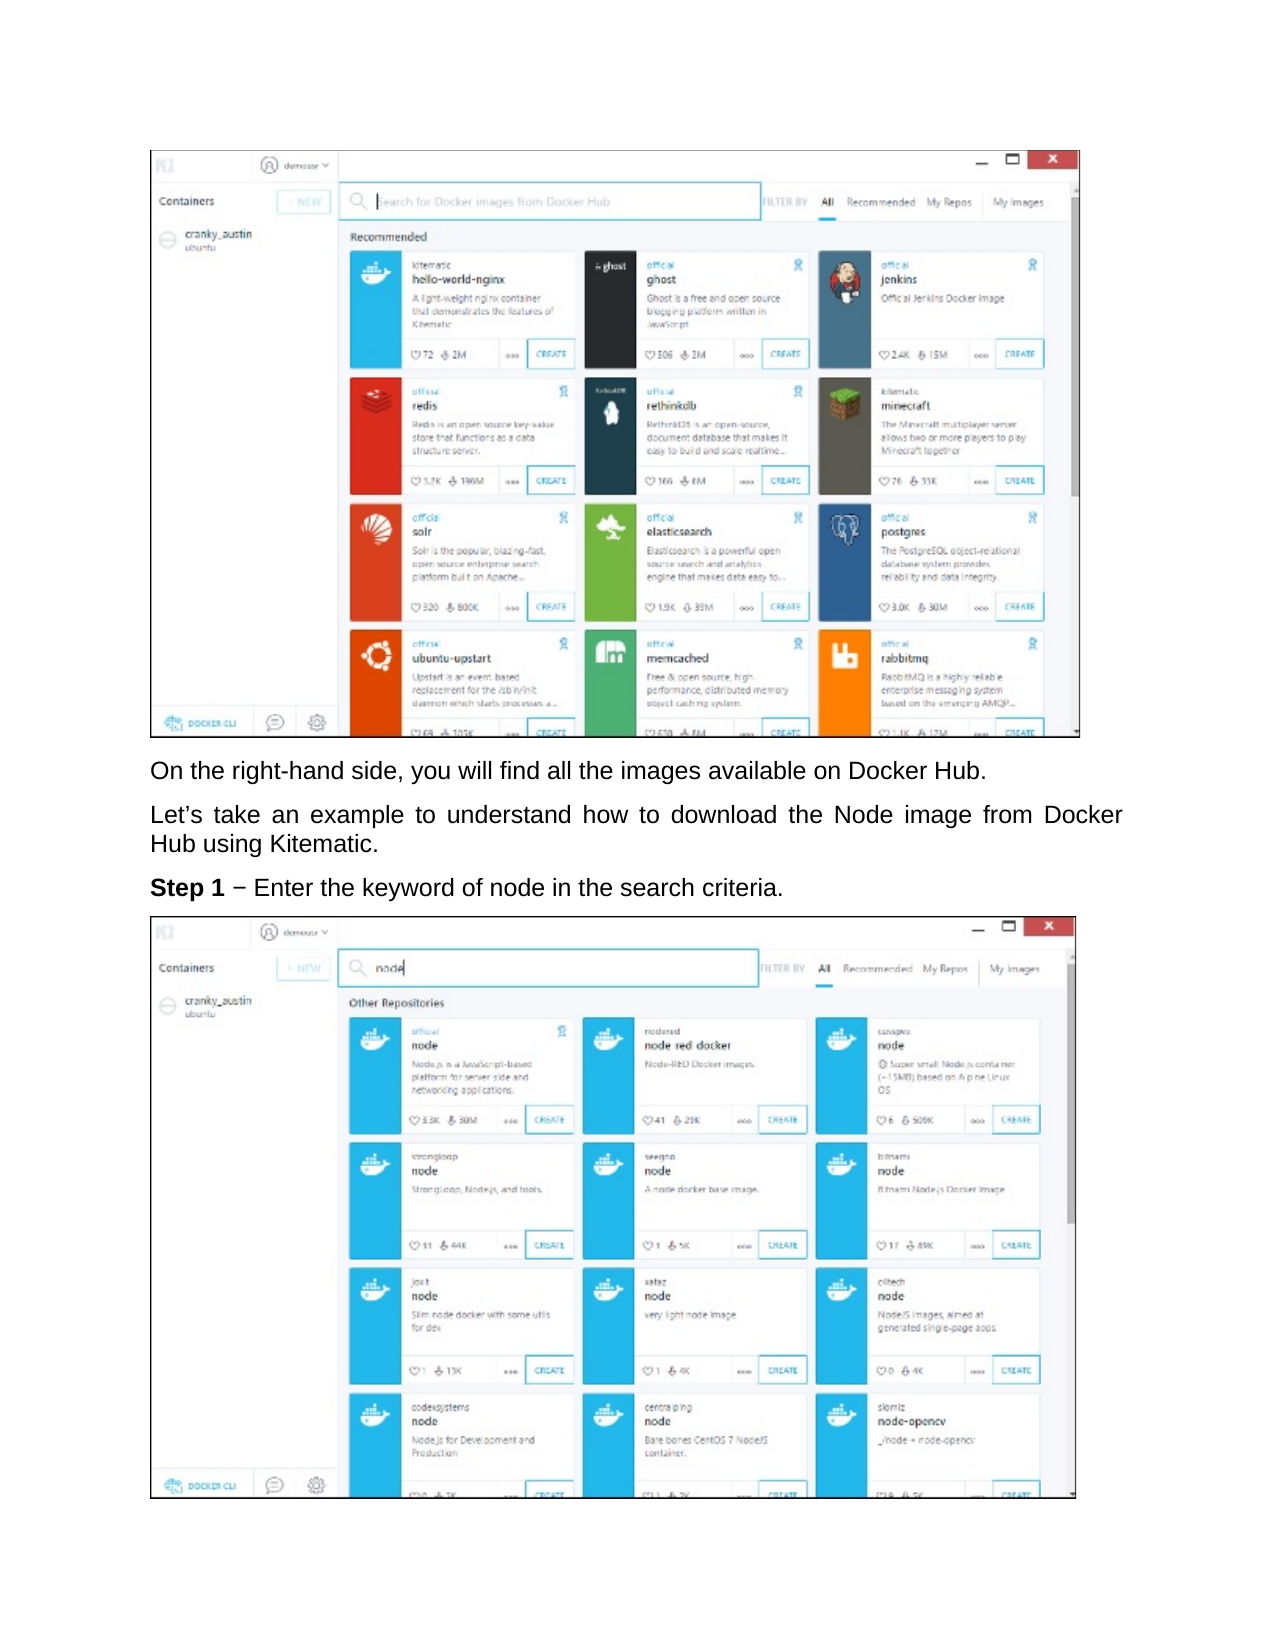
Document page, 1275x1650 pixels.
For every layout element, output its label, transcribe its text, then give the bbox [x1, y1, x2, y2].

picture [150, 150, 1081, 738]
text Step 1 − Enter the keyword of node in the search criteria. [150, 873, 1125, 901]
text On the right-hand side, you will find all the images available on Docker Hub. [150, 756, 1125, 785]
picture [150, 916, 1077, 1499]
text Let’s take an example to understand how to download the Node image from Docker Hub using Kitematic. [150, 800, 1125, 858]
